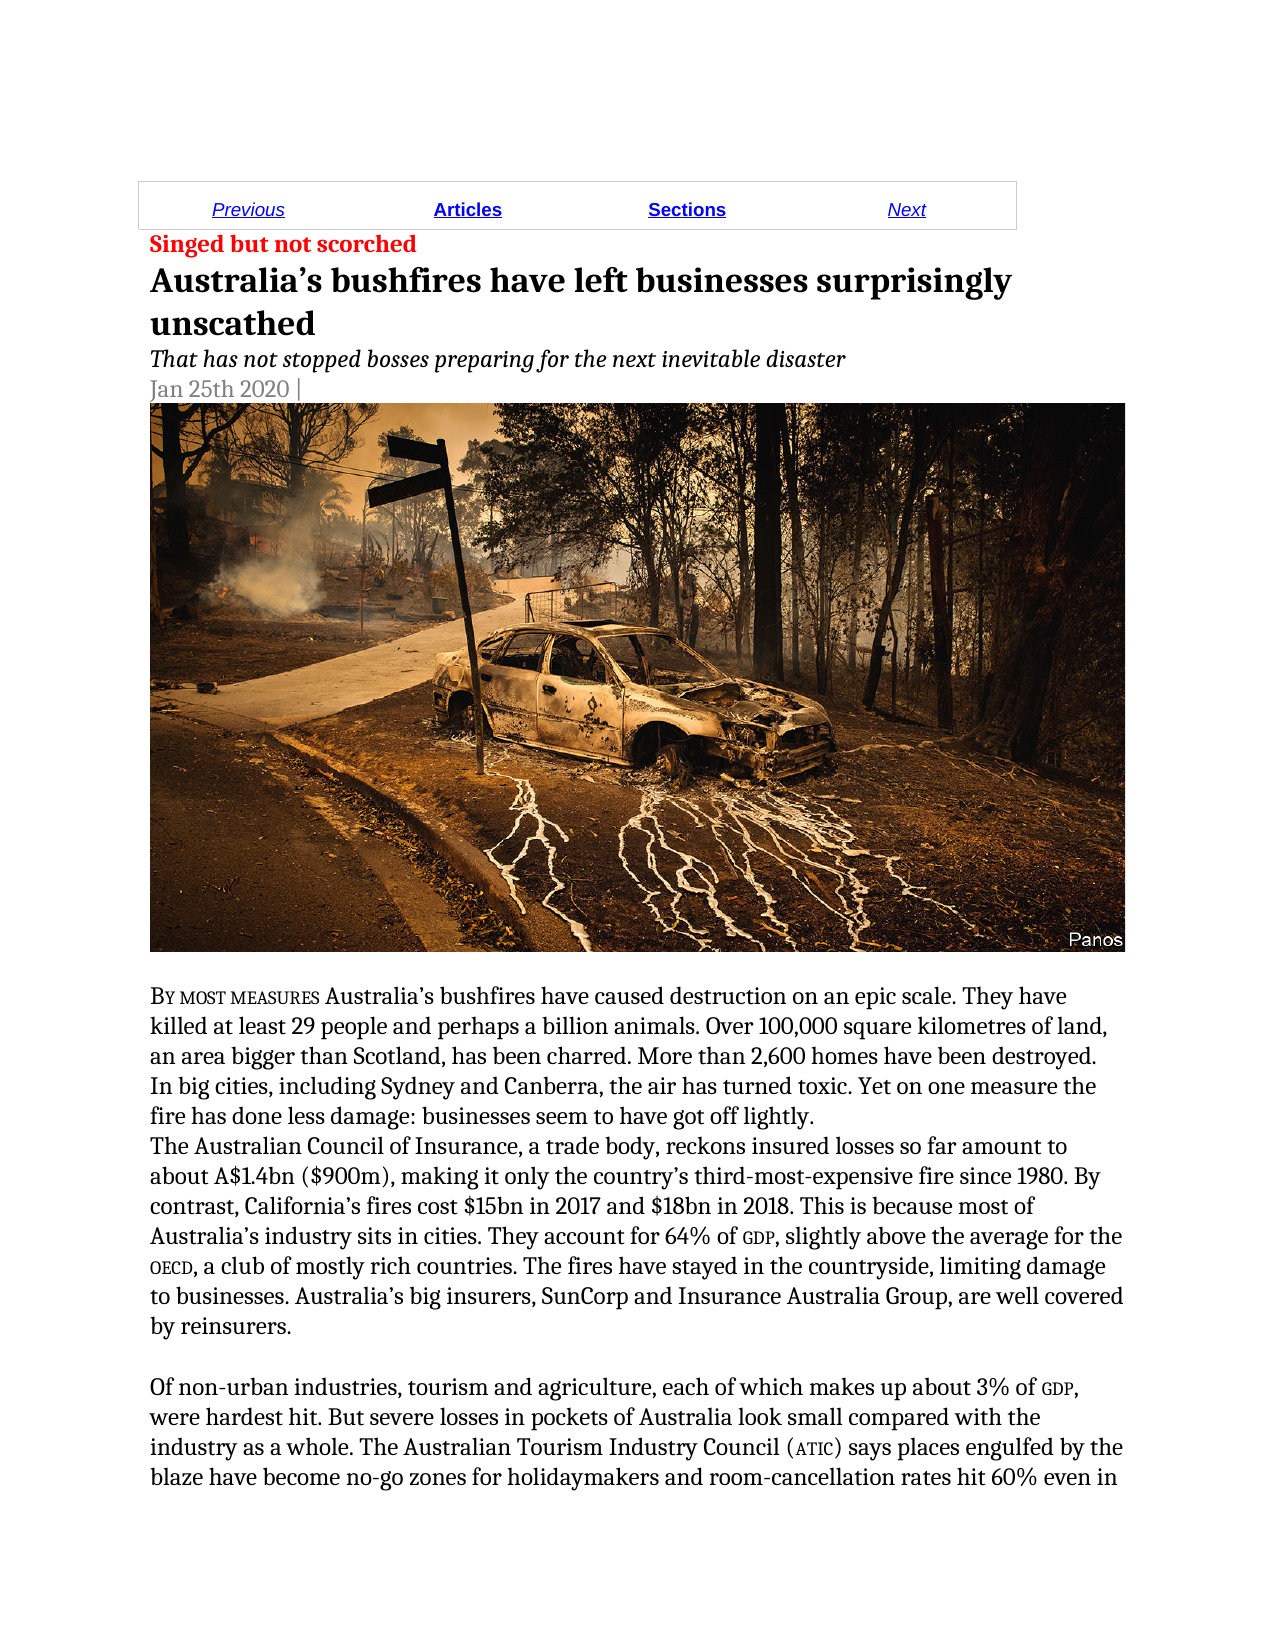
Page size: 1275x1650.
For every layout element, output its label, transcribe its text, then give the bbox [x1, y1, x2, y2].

picture [150, 403, 1125, 952]
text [150, 1372, 1125, 1492]
text Jan 25th 2020 | [150, 374, 1125, 403]
table_header Next [797, 182, 1016, 228]
text That has not stopped bosses preparing for the next inevitable disaster [150, 344, 1125, 374]
text BY MOST MEASURES Australia’s bushfires have caused destruction on an epic scale. They have killed at least 29 people and perhaps a billion animals. Over 100,000 square kilometres of land, an area bigger than Scotland, has been charred. More than 2,600 homes have been destroyed. In big cities, including Sydney and Canberra, the air has turned toxic. Yet on one measure the fire has done less damage: businesses seem to have got off lightly. [150, 981, 1125, 1131]
table_header Sections [578, 182, 797, 228]
table_header Articles [358, 182, 577, 228]
table_header Previous [139, 182, 358, 228]
text The Australian Council of Insurance, a trade body, reckons insured losses so far amount to about A$1.4bn ($900m), making it only the country’s third-most-expensive fire since 1980. By contrast, California’s fires cost $15bn in 2017 and $18bn in 2018. This is because most of Australia’s industry sits in cities. They account for 64% of GDP, slightly above the average for the OECD, a club of mostly rich countries. The fires have stayed in the countryside, limiting damage to businesses. Australia’s big insurers, SunCorp and Insurance Australia Group, are well covered by reinsurers. [150, 1131, 1125, 1341]
subtitle Australia’s bushfires have left businesses surprisingly unscathed [150, 259, 1125, 344]
subtitle Singed but not scorched [150, 229, 1125, 259]
